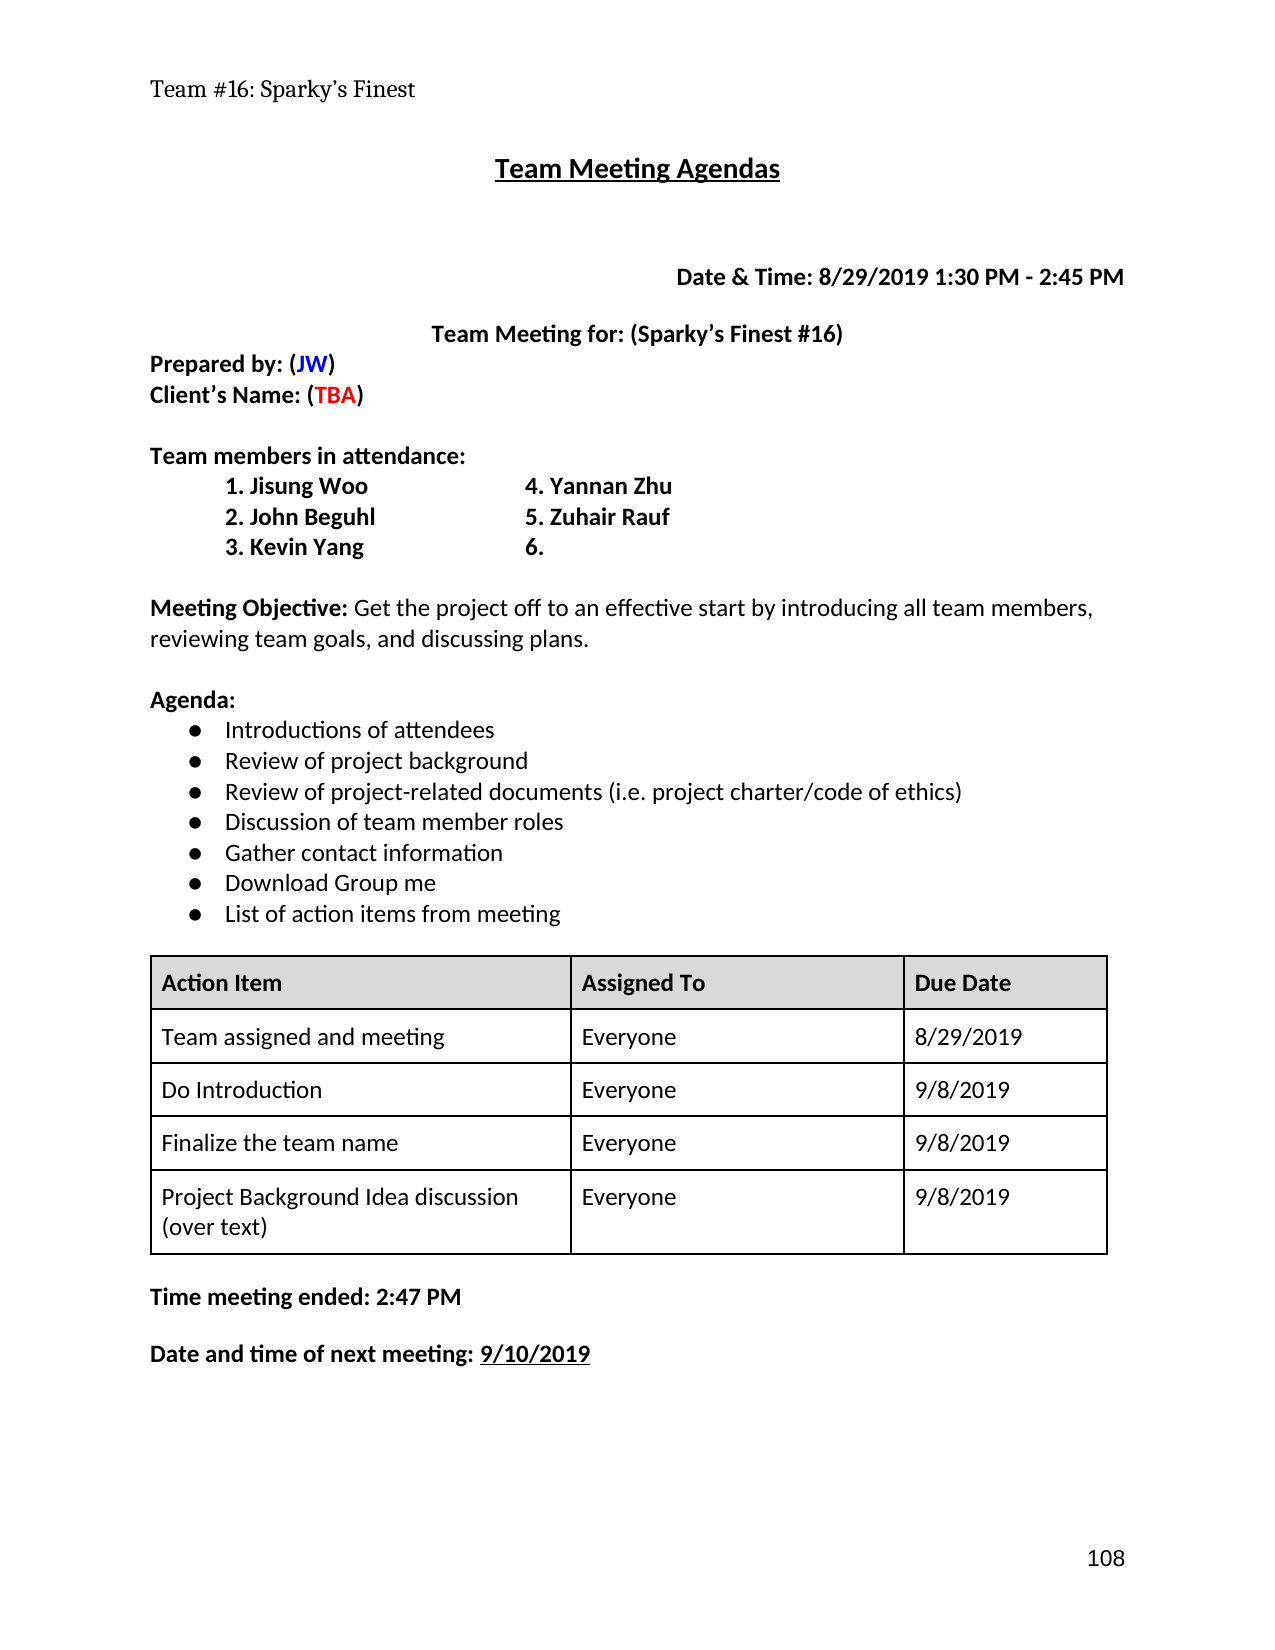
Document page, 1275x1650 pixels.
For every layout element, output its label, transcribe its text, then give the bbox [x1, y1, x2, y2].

table_cell Everyone [572, 1117, 903, 1168]
table_cell Do Introduction [152, 1064, 570, 1115]
list Download Group me [187, 867, 1125, 898]
table_cell Finalize the team name [152, 1117, 570, 1168]
list Discussion of team member roles [187, 806, 1125, 837]
table_cell Everyone [572, 1171, 903, 1252]
list Review of project-related documents (i.e. project charter/code of ethics) [187, 776, 1125, 806]
text 3. Kevin Yang 6. [150, 532, 1125, 562]
list Gather contact information [187, 837, 1125, 867]
text Team Meeting Agendas [150, 150, 1125, 186]
table_cell Project Background Idea discussion (over text) [152, 1171, 570, 1252]
list List of action items from meeting [187, 898, 1125, 928]
text Agenda: [150, 684, 1125, 715]
table_cell Everyone [572, 1010, 903, 1062]
text Meeting Objective: Get the project off to an effective start by introducing all team members, reviewing team goals, and discussing plans. [150, 593, 1125, 654]
text Date & Time: 8/29/2019 1:30 PM - 2:45 PM [150, 261, 1125, 292]
text 1. Jisung Woo 4. Yannan Zhu [150, 471, 1125, 501]
text Date and time of next meeting: 9/10/2019 [150, 1338, 1125, 1368]
list Introductions of attendees [187, 715, 1125, 745]
text 2. John Beguhl 5. Zuhair Rauf [150, 501, 1125, 532]
table_cell 9/8/2019 [905, 1171, 1106, 1252]
table_header Action Item [152, 957, 570, 1008]
table_cell 9/8/2019 [905, 1064, 1106, 1115]
text Team members in attendance: [150, 440, 1125, 471]
table_header Assigned To [572, 957, 903, 1008]
table_cell 9/8/2019 [905, 1117, 1106, 1168]
table_cell Team assigned and meeting [152, 1010, 570, 1062]
table_cell 8/29/2019 [905, 1010, 1106, 1062]
text Team Meeting for: (Sparky’s Finest #16) [150, 318, 1125, 348]
list Review of project background [187, 745, 1125, 776]
text Time meeting ended: 2:47 PM [150, 1281, 1125, 1311]
table_cell Everyone [572, 1064, 903, 1115]
text Prepared by: (JW) [150, 348, 1125, 379]
text Client’s Name: (TBA) [150, 379, 1125, 409]
table_header Due Date [905, 957, 1106, 1008]
